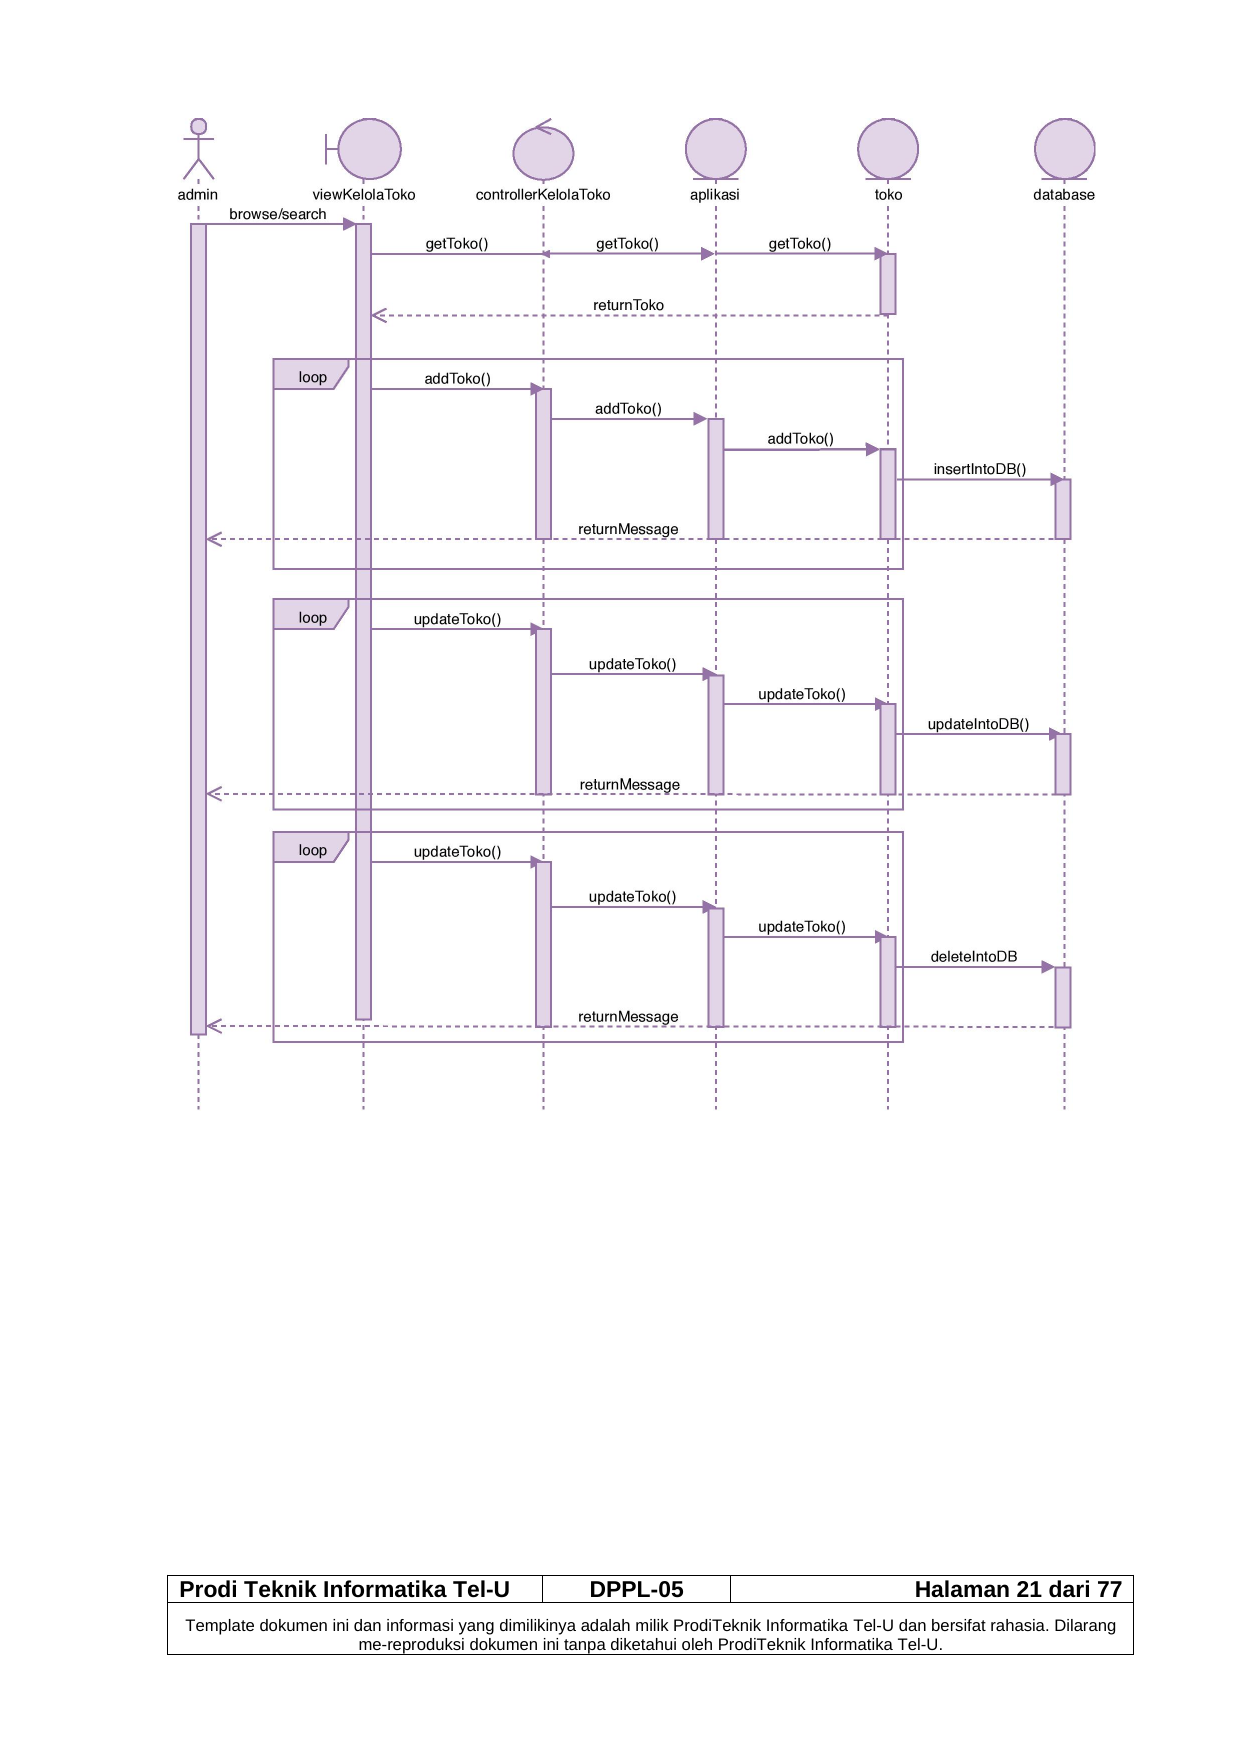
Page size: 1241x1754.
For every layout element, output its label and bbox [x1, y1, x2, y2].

picture [177, 118, 1096, 1111]
